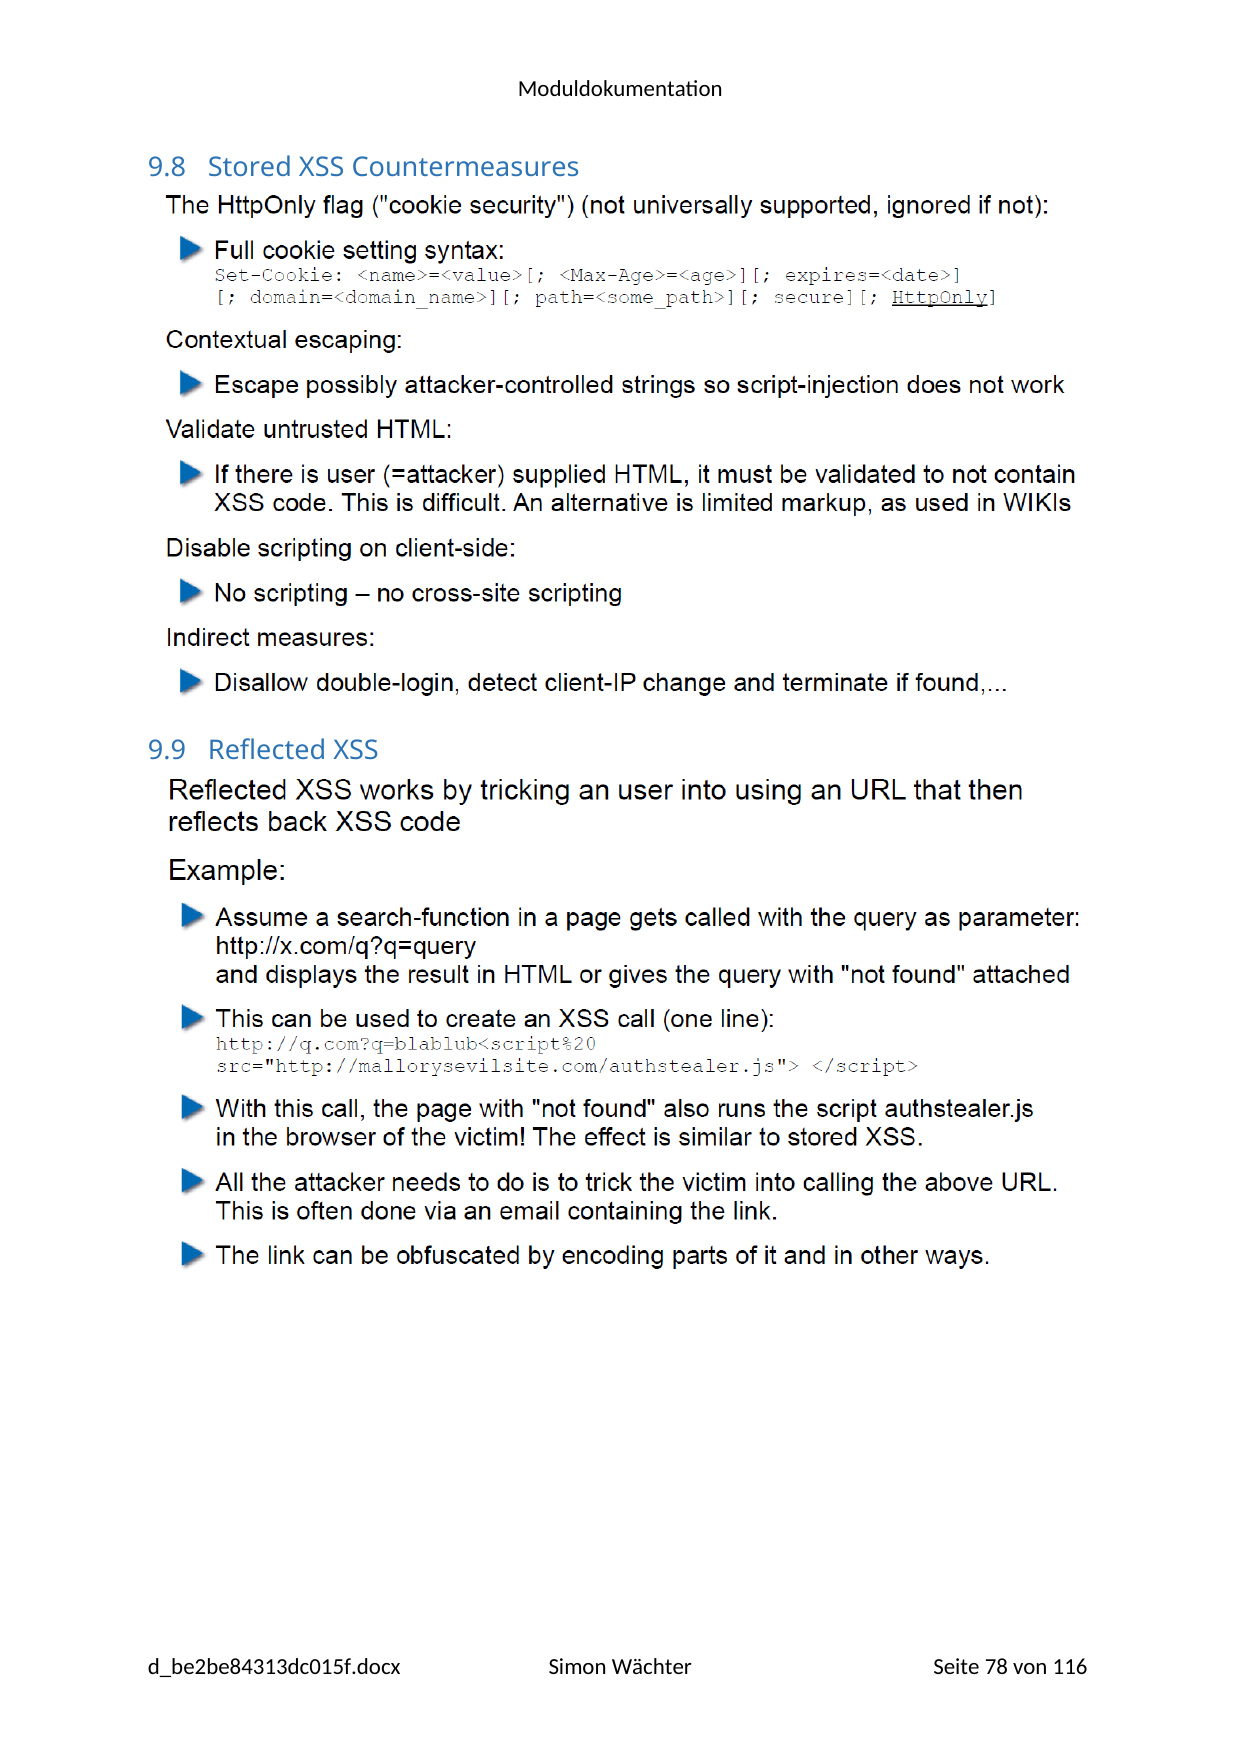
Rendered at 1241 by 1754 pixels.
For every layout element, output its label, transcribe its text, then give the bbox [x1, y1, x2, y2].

subtitle Stored XSS Countermeasures [148, 148, 1093, 184]
subtitle Reflected XSS [148, 730, 1093, 767]
picture [147, 187, 1093, 712]
picture [147, 770, 1093, 1296]
